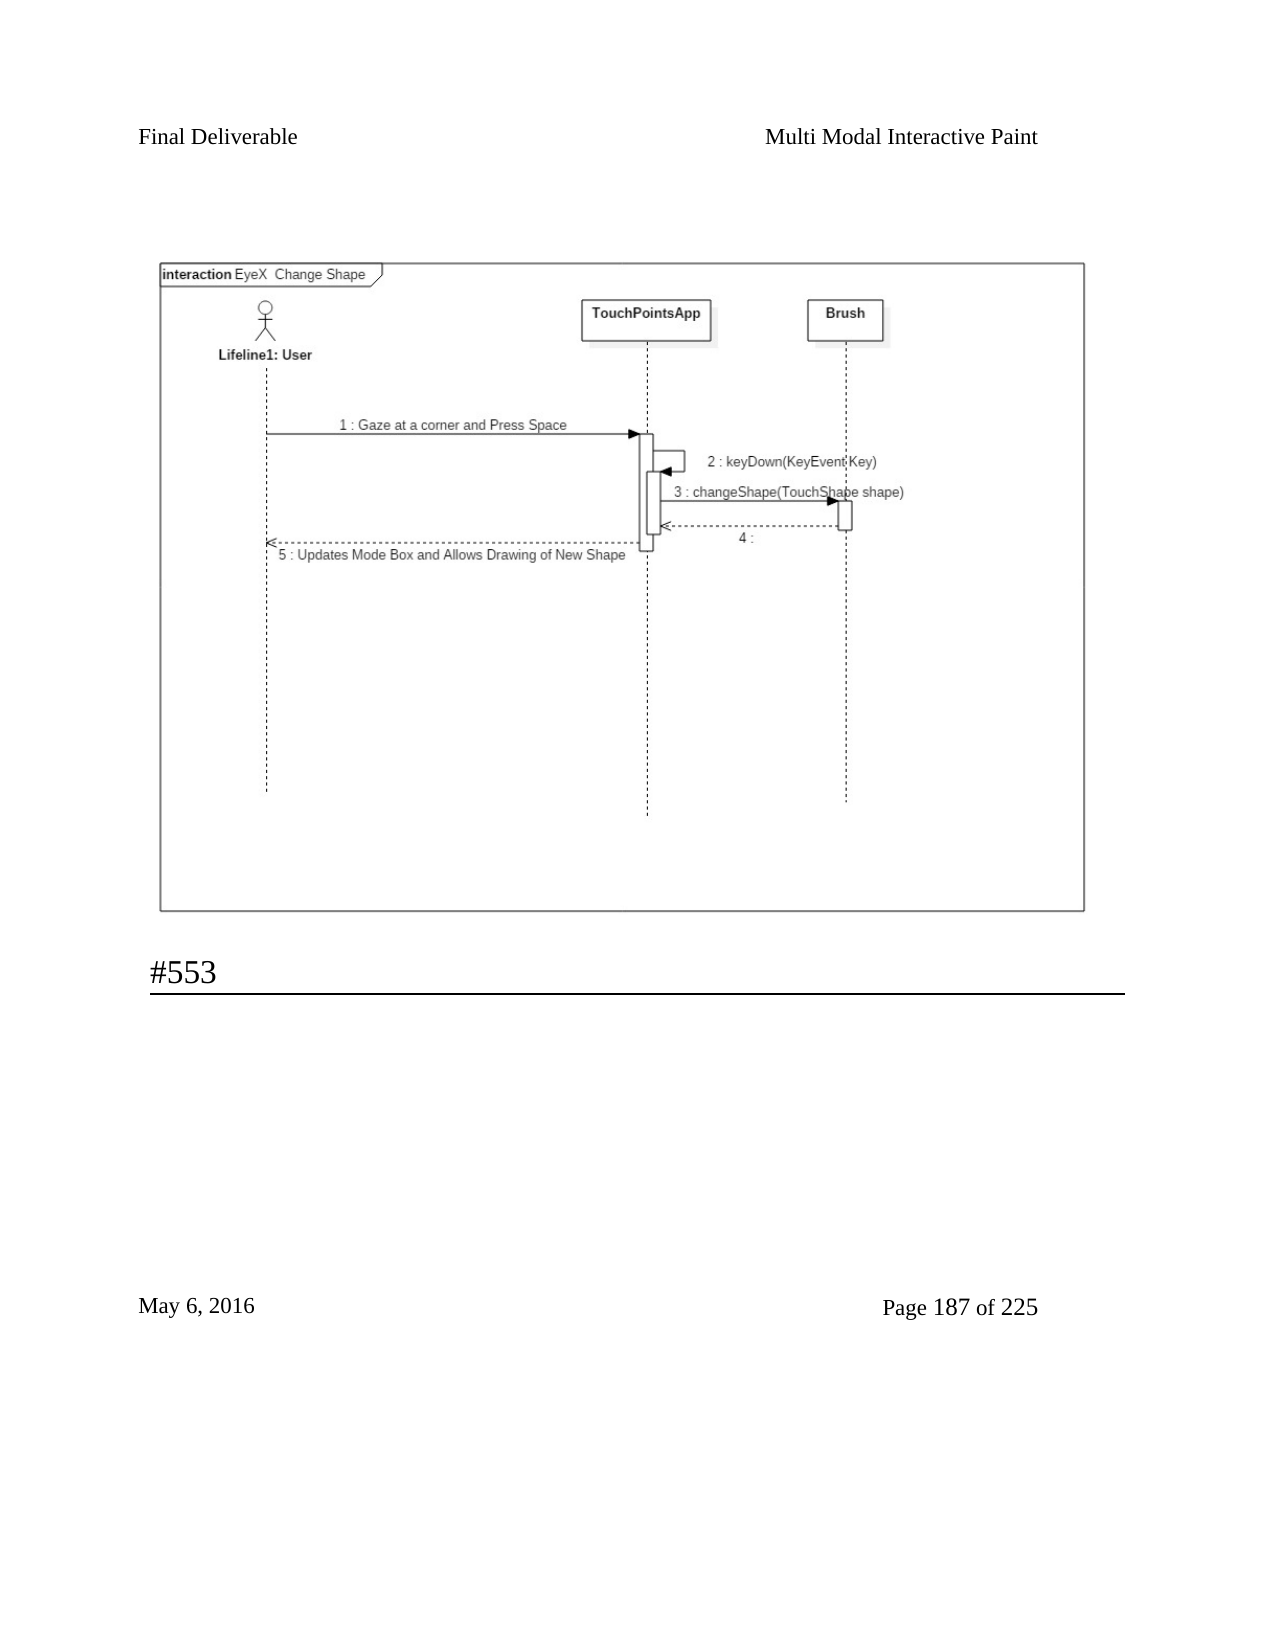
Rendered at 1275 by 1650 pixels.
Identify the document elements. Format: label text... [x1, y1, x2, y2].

picture [150, 253, 1125, 953]
text #553 [150, 953, 1125, 993]
